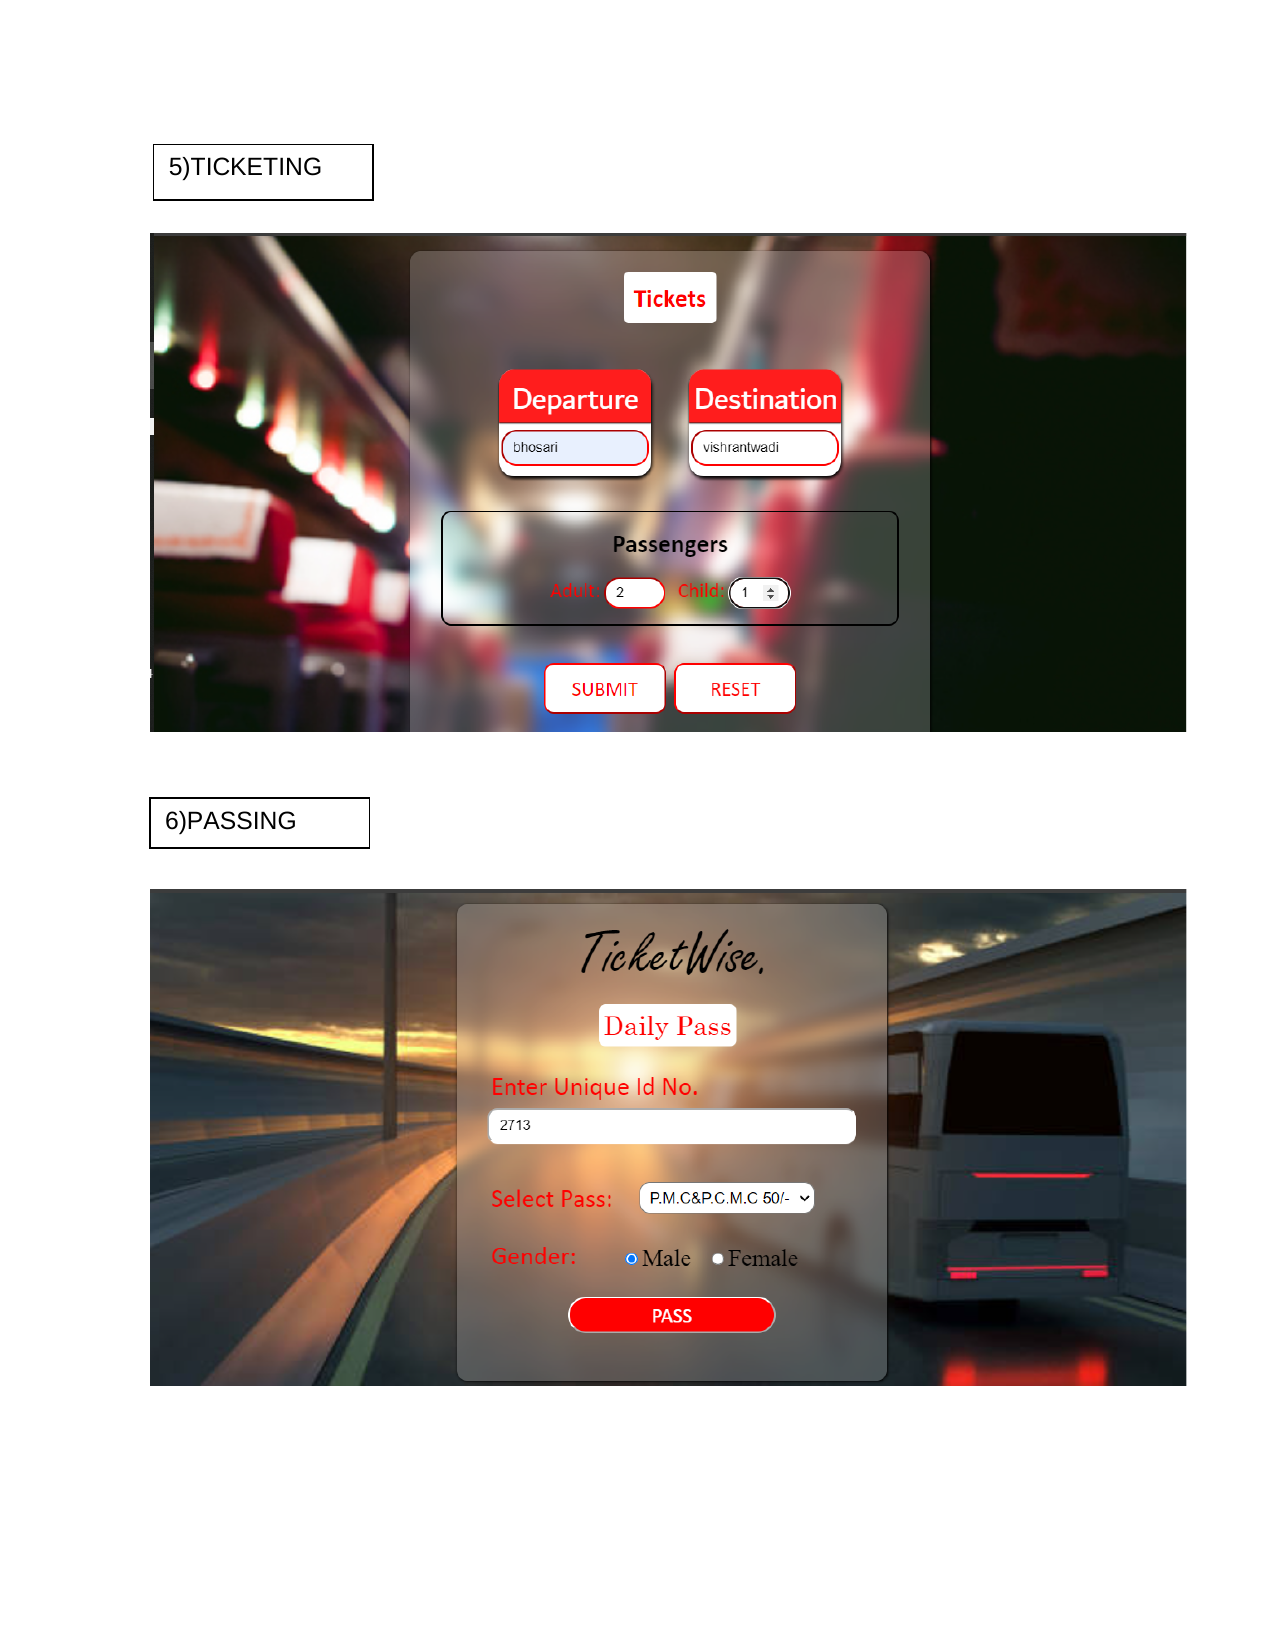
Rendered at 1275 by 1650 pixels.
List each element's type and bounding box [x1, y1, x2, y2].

picture [150, 233, 1187, 732]
picture [150, 889, 1187, 1386]
